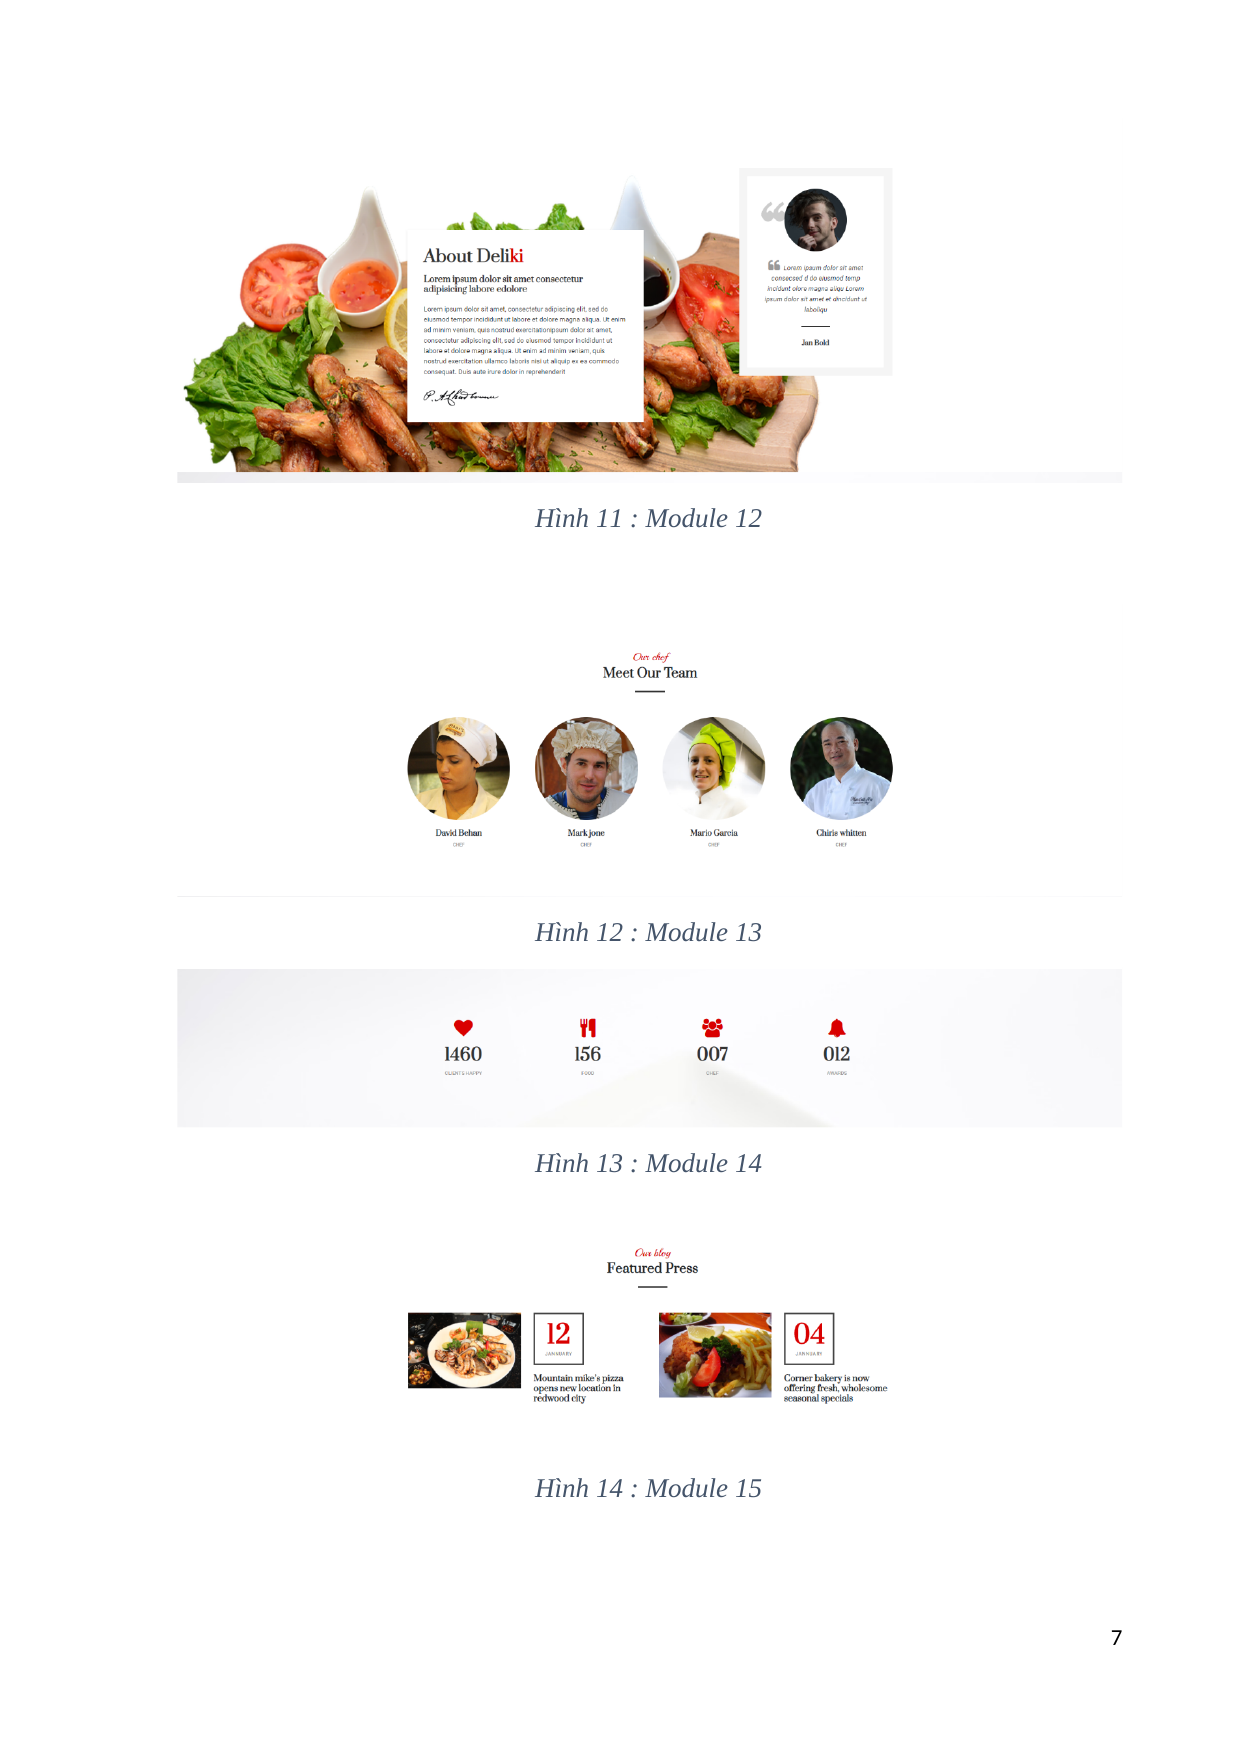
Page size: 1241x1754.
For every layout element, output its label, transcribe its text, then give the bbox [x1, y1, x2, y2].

text Hình 14 : Module 15 [177, 1472, 1122, 1503]
text Hình 12 : Module 13 [177, 916, 1122, 947]
picture [177, 604, 1123, 897]
picture [177, 967, 1123, 1128]
text Hình 13 : Module 14 [177, 1147, 1122, 1178]
picture [177, 1198, 1123, 1453]
text Hình 11 : Module 12 [177, 502, 1122, 533]
picture [177, 118, 1123, 483]
